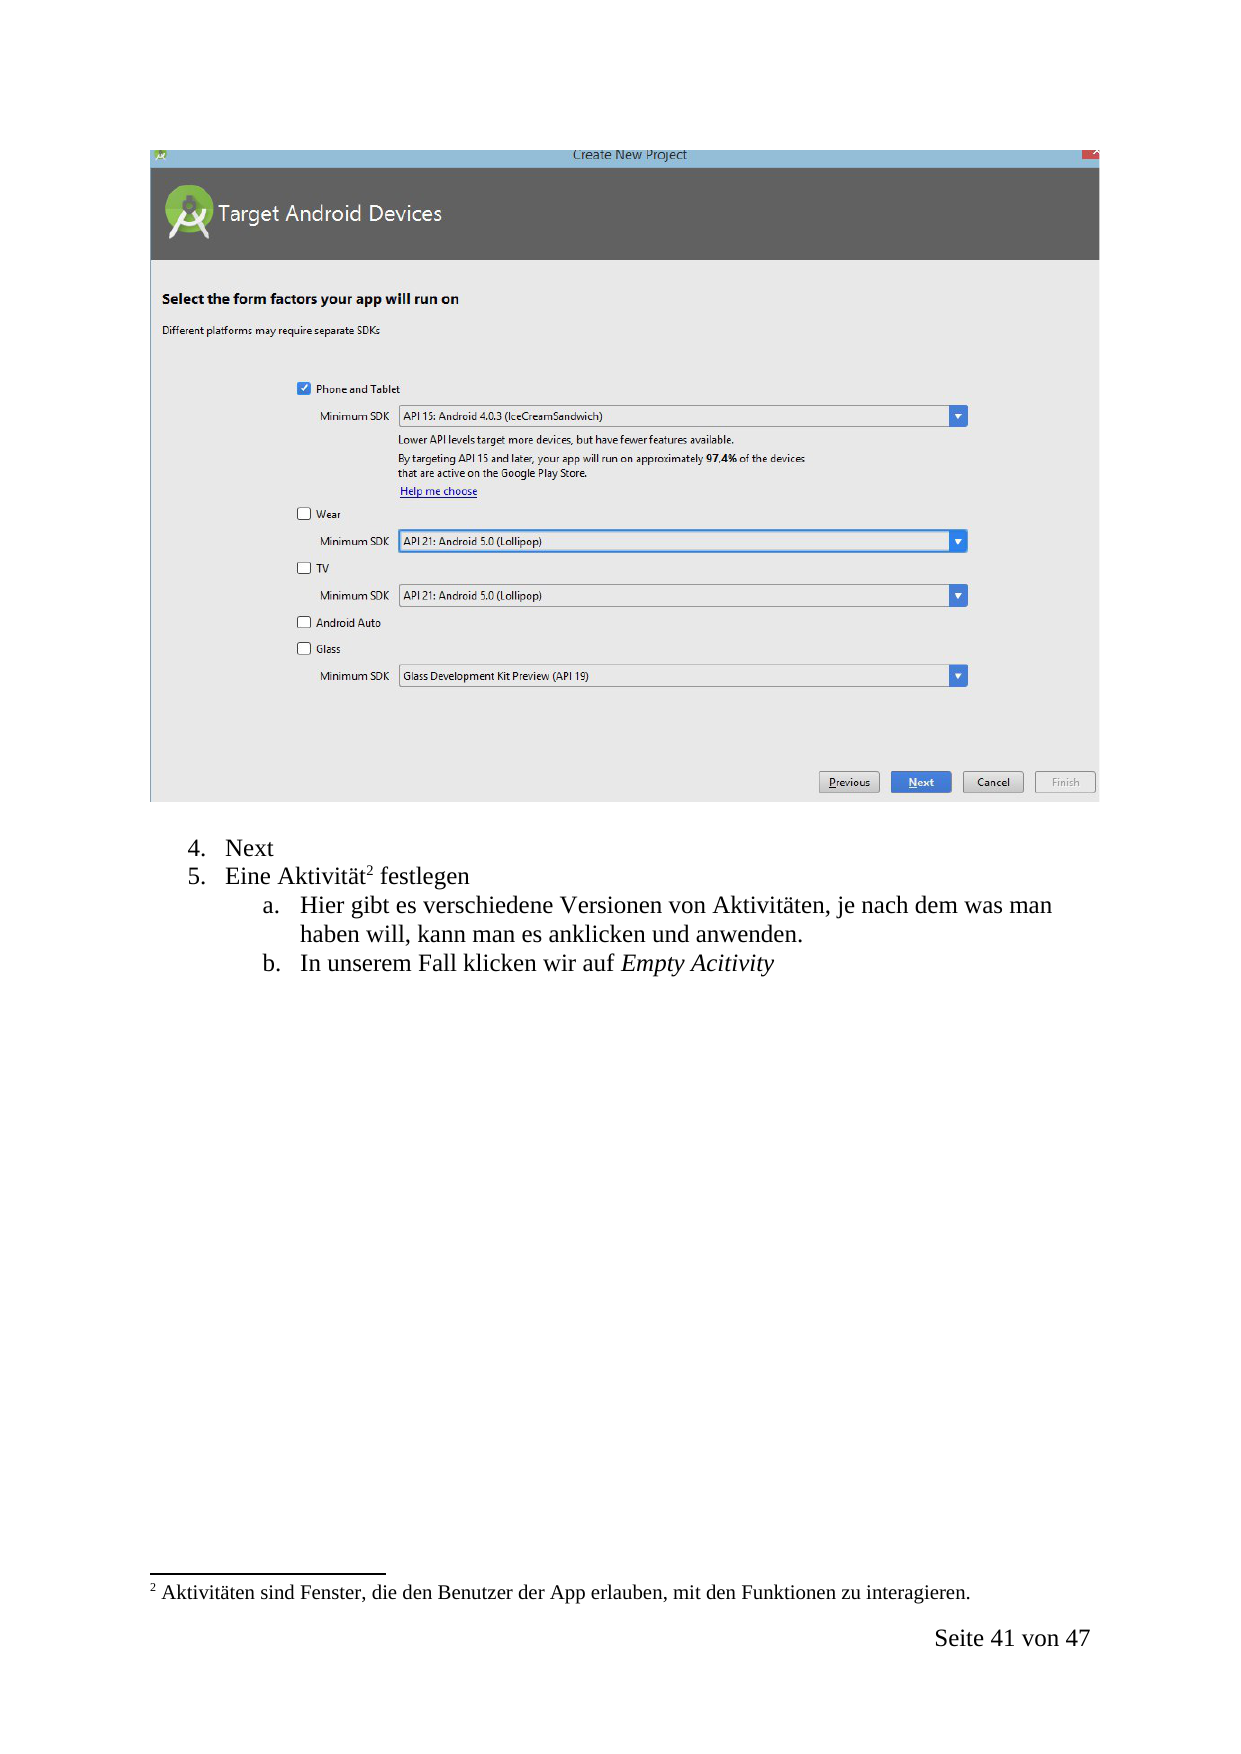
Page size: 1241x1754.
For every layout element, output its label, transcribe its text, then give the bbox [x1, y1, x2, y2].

list Eine Aktivität festlegen [187, 861, 1090, 890]
list Next [187, 833, 1090, 861]
picture [150, 150, 1100, 802]
list In unserem Fall klicken wir auf Empty Acitivity [262, 948, 1090, 976]
list Hier gibt es verschiedene Versionen von Aktivitäten, je nach dem was man haben will, kann man es anklicken und anwenden. [262, 890, 1090, 948]
